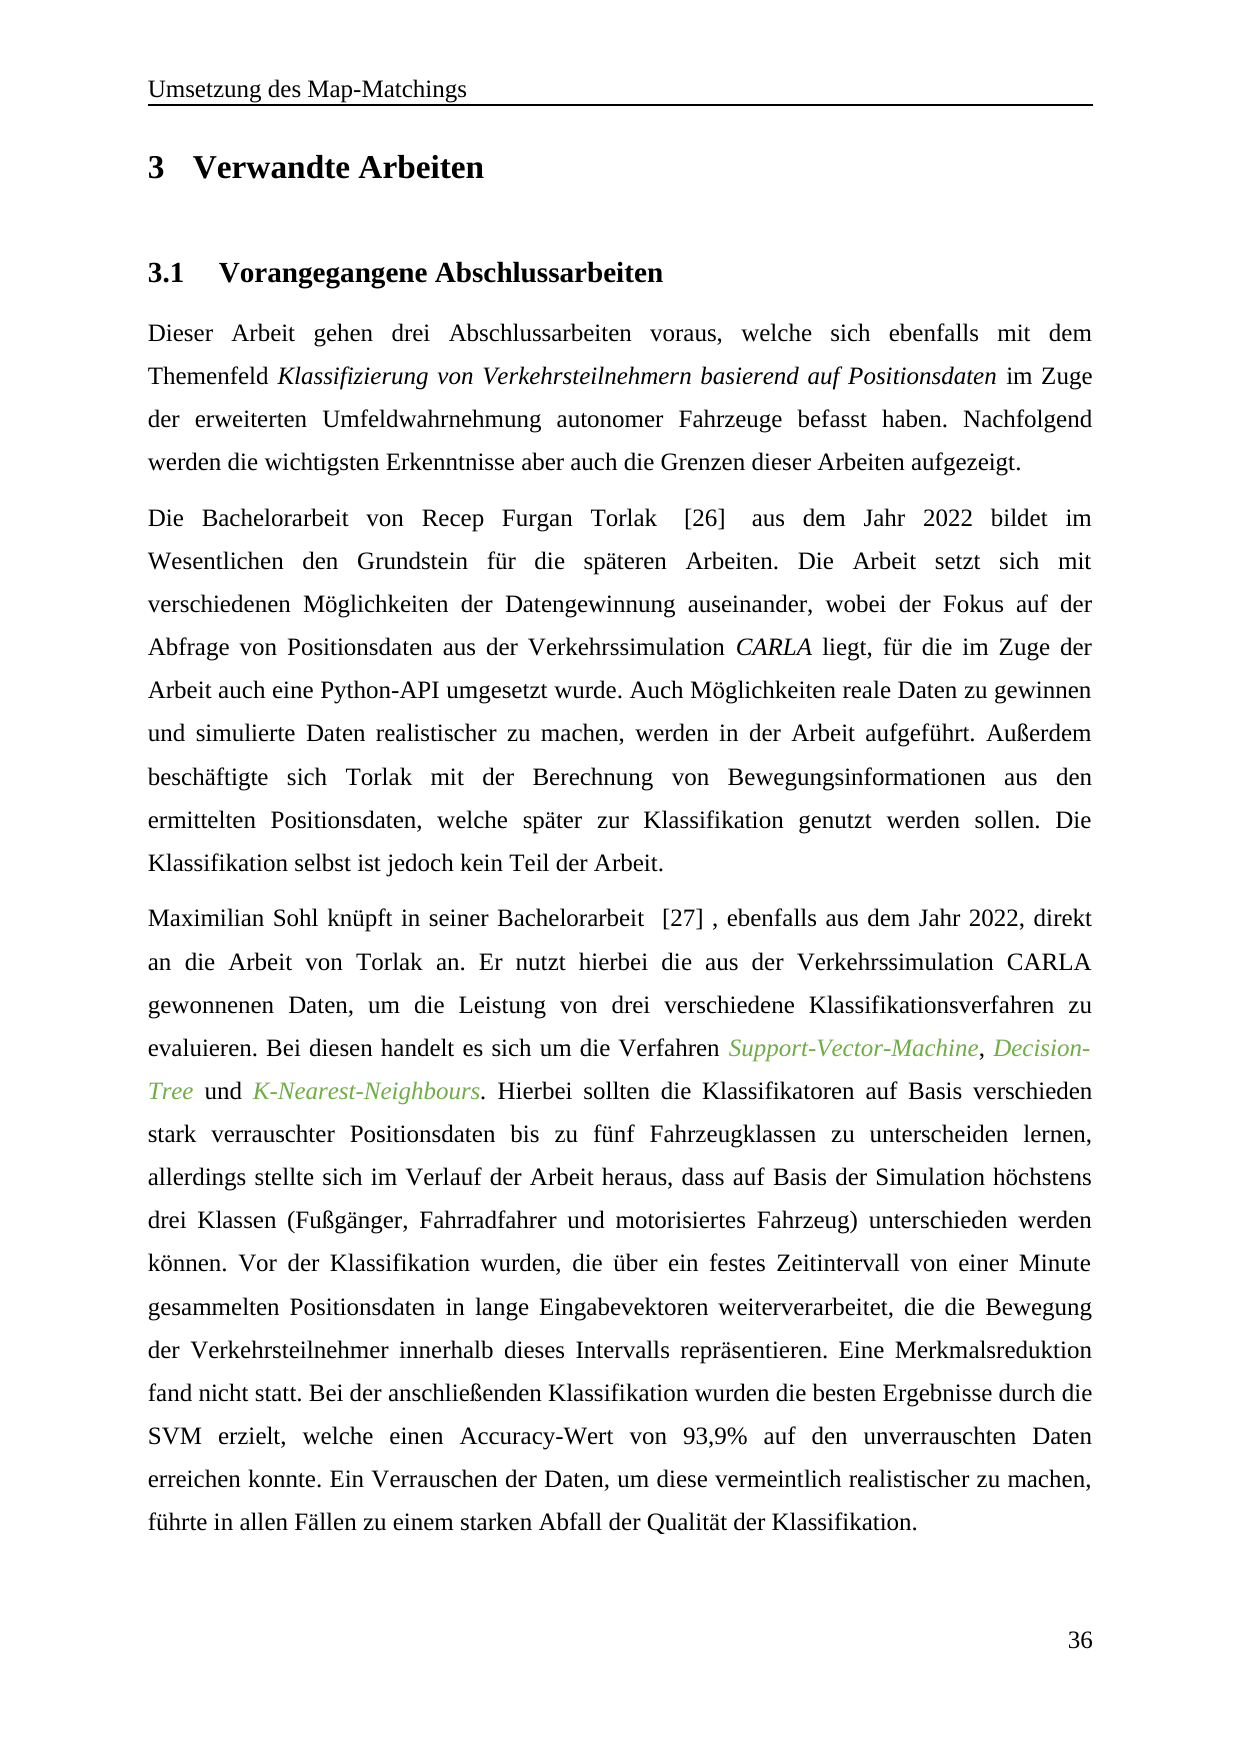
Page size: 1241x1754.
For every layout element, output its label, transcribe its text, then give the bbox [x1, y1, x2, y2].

subtitle Verwandte Arbeiten [148, 148, 1093, 186]
text Die Bachelorarbeit von Recep Furgan Torlak aus dem Jahr 2022 bildet im Wesentlichen den Grundstein für die späteren Arbeiten. Die Arbeit setzt sich mit verschiedenen Möglichkeiten der Datengewinnung auseinander, wobei der Fokus auf der Abfrage von Positionsdaten aus der Verkehrssimulation CARLA liegt, für die im Zuge der Arbeit auch eine Python-API umgesetzt wurde. Auch Möglichkeiten reale Daten zu gewinnen und simulierte Daten realistischer zu machen, werden in der Arbeit aufgeführt. Außerdem beschäftigte sich Torlak mit der Berechnung von Bewegungsinformationen aus den ermittelten Positionsdaten, welche später zur Klassifikation genutzt werden sollen. Die Klassifikation selbst ist jedoch kein Teil der Arbeit. [148, 503, 1093, 877]
subtitle Vorangegangene Abschlussarbeiten [148, 255, 1093, 289]
text Dieser Arbeit gehen drei Abschlussarbeiten voraus, welche sich ebenfalls mit dem Themenfeld Klassifizierung von Verkehrsteilnehmern basierend auf Positionsdaten im Zuge der erweiterten Umfeldwahrnehmung autonomer Fahrzeuge befasst haben. Nachfolgend werden die wichtigsten Erkenntnisse aber auch die Grenzen dieser Arbeiten aufgezeigt. [148, 318, 1093, 476]
text Maximilian Sohl knüpft in seiner Bachelorarbeit , ebenfalls aus dem Jahr 2022, direkt an die Arbeit von Torlak an. Er nutzt hierbei die aus der Verkehrssimulation CARLA gewonnenen Daten, um die Leistung von drei verschiedene Klassifikationsverfahren zu evaluieren. Bei diesen handelt es sich um die Verfahren Support-Vector-Machine, Decision-Tree und K-Nearest-Neighbours. Hierbei sollten die Klassifikatoren auf Basis verschieden stark verrauschter Positionsdaten bis zu fünf Fahrzeugklassen zu unterscheiden lernen, allerdings stellte sich im Verlauf der Arbeit heraus, dass auf Basis der Simulation höchstens drei Klassen (Fußgänger, Fahrradfahrer und motorisiertes Fahrzeug) unterschieden werden können. Vor der Klassifikation wurden, die über ein festes Zeitintervall von einer Minute gesammelten Positionsdaten in lange Eingabevektoren weiterverarbeitet, die die Bewegung der Verkehrsteilnehmer innerhalb dieses Intervalls repräsentieren. Eine Merkmalsreduktion fand nicht statt. Bei der anschließenden Klassifikation wurden die besten Ergebnisse durch die SVM erzielt, welche einen Accuracy-Wert von 93,9% auf den unverrauschten Daten erreichen konnte. Ein Verrauschen der Daten, um diese vermeintlich realistischer zu machen, führte in allen Fällen zu einem starken Abfall der Qualität der Klassifikation. [148, 903, 1093, 1536]
